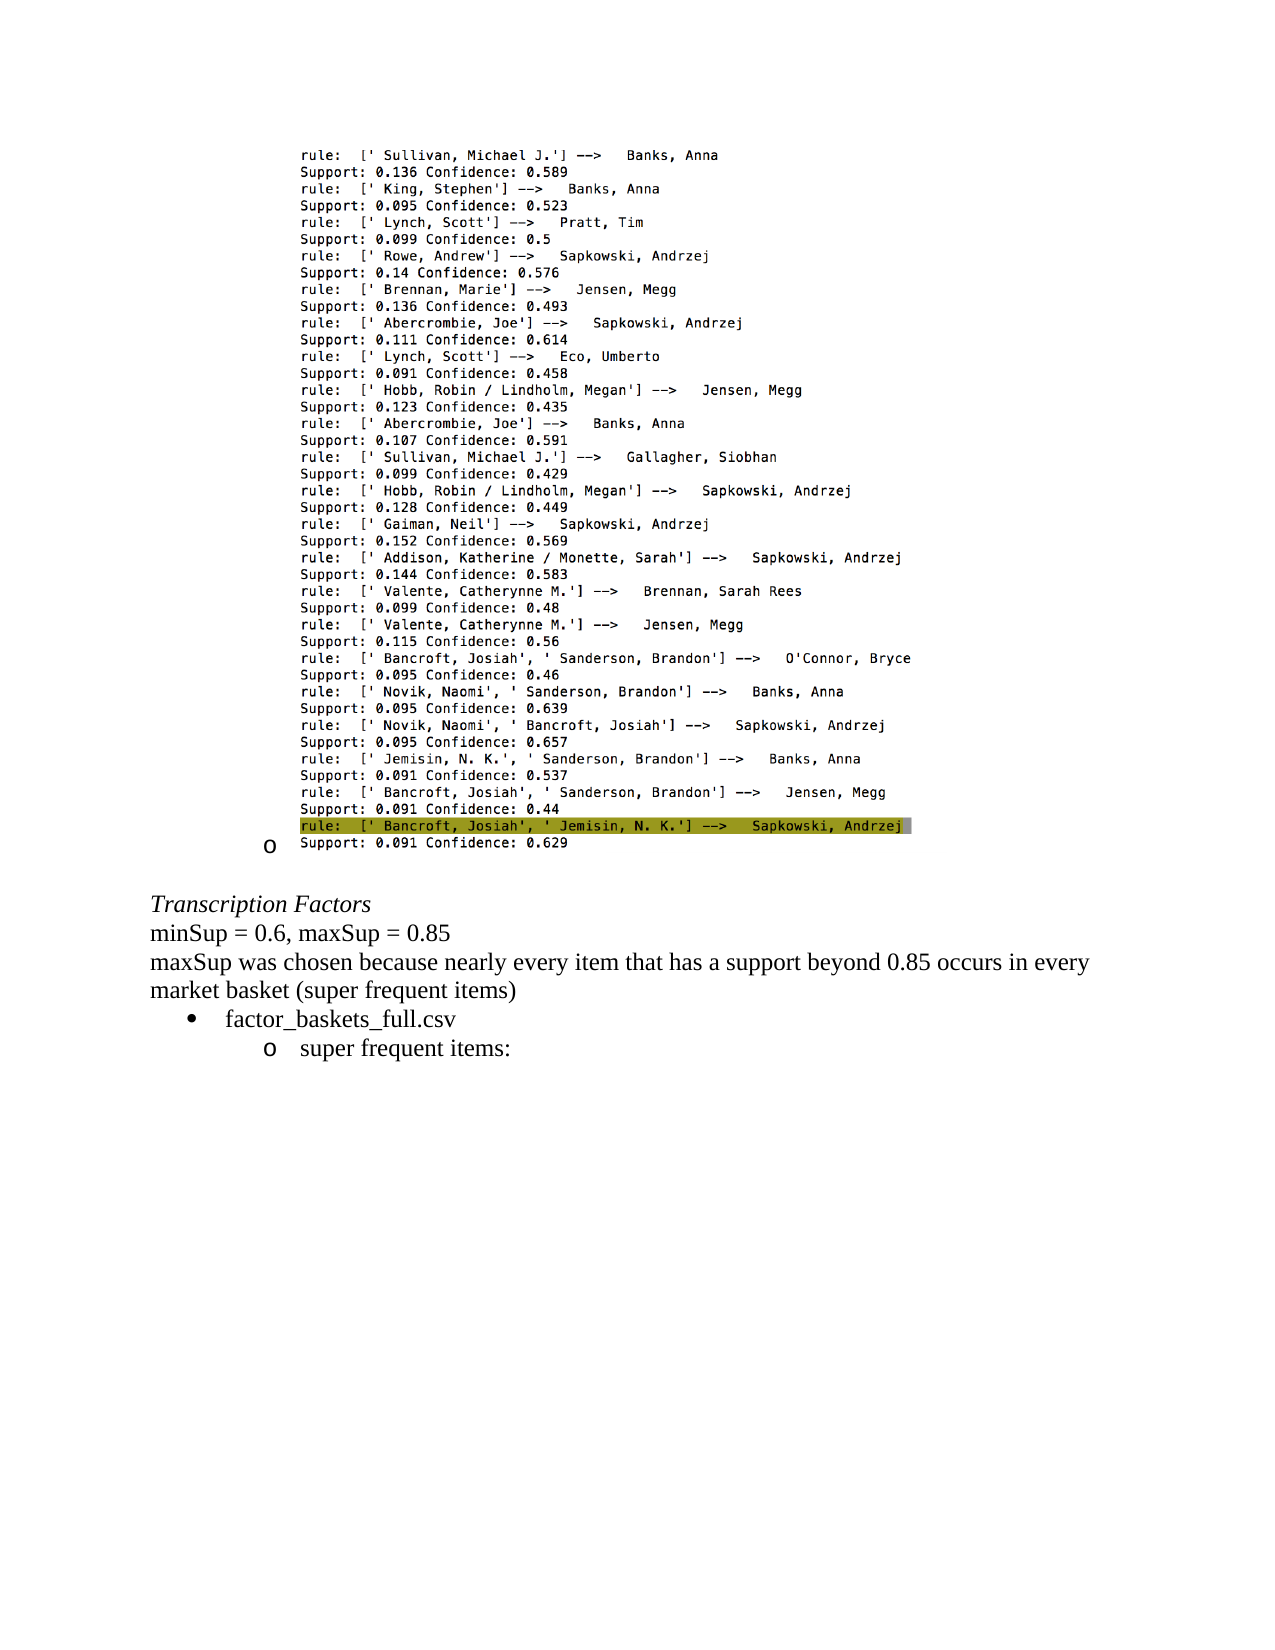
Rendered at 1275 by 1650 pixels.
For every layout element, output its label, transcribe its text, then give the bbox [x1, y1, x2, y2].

text maxSup was chosen because nearly every item that has a support beyond 0.85 occurs in every market basket (super frequent items) [150, 947, 1125, 1004]
list factor_baskets_full.csv [187, 1004, 1125, 1033]
list super frequent items: [262, 1033, 1125, 1064]
picture [300, 150, 947, 853]
text minSup = 0.6, maxSup = 0.85 [150, 918, 1125, 947]
text Transcription Factors [150, 889, 1125, 918]
